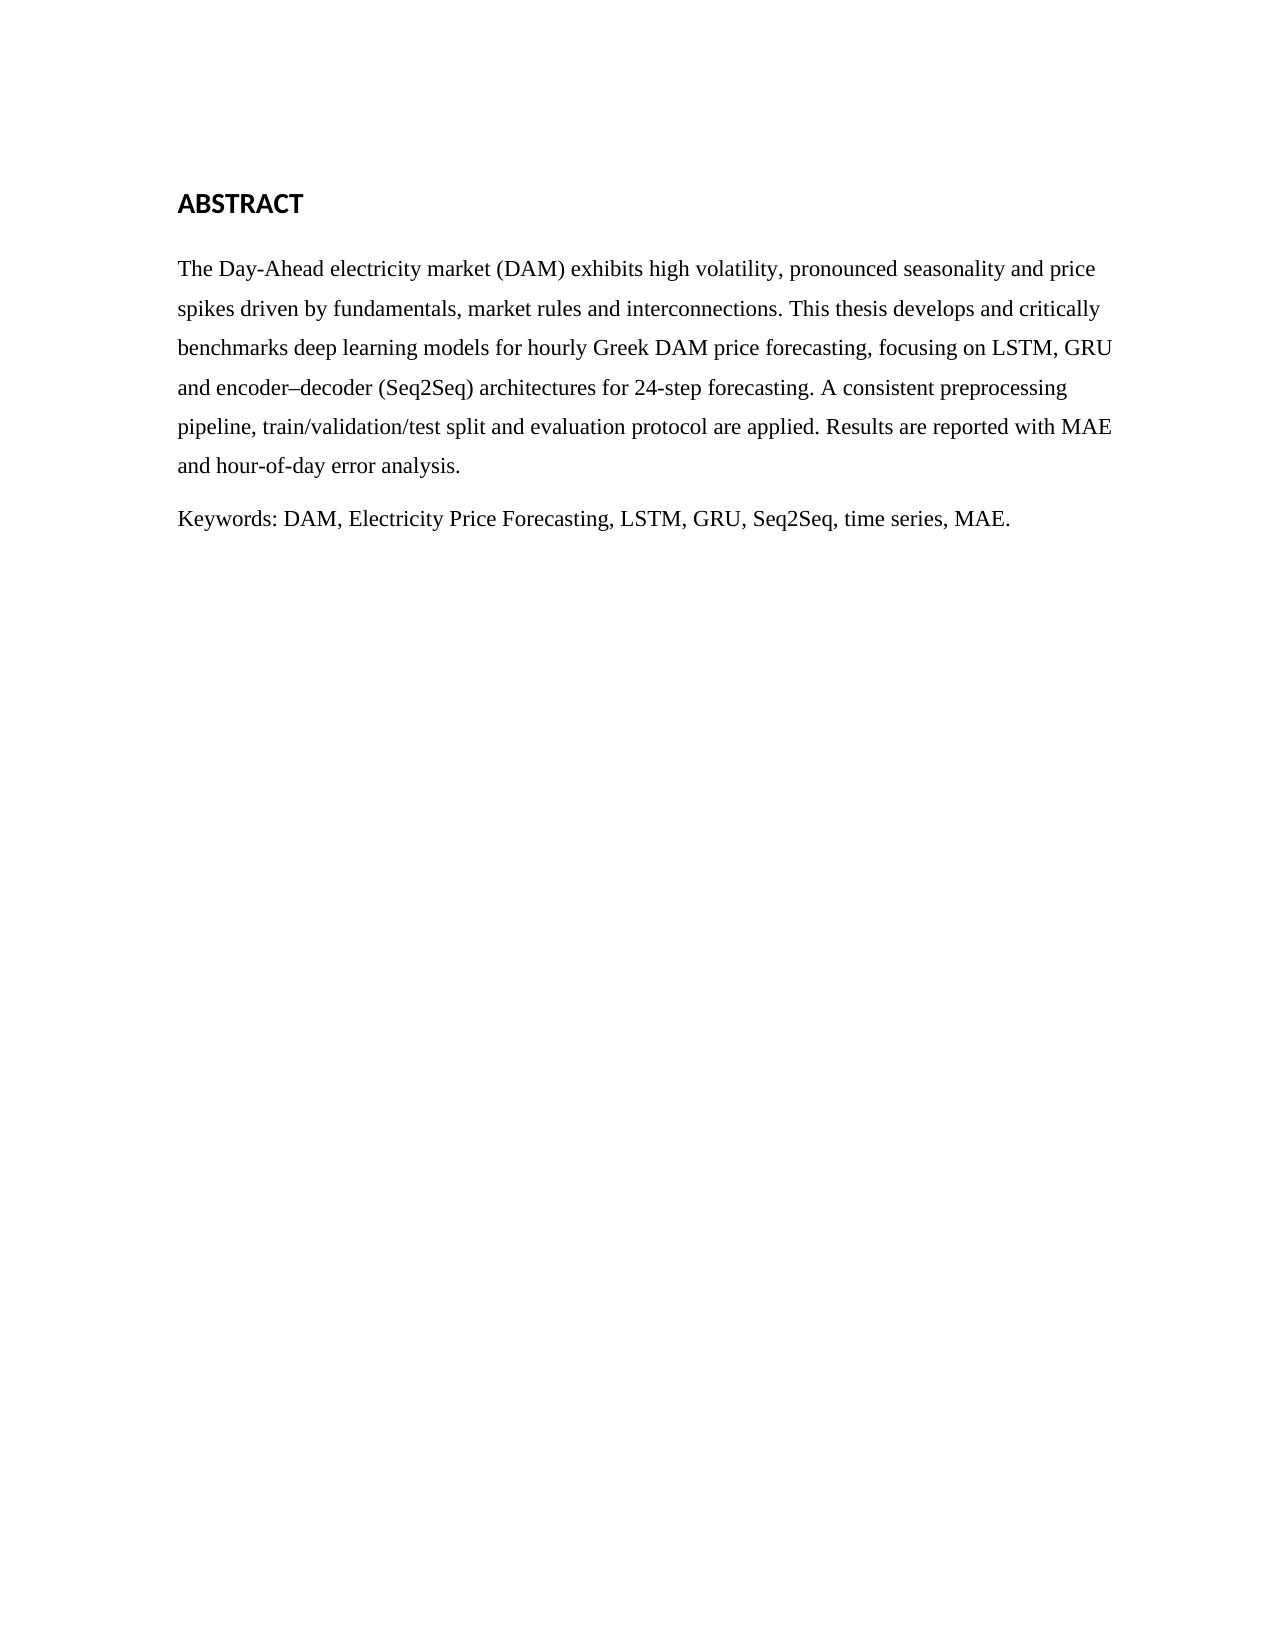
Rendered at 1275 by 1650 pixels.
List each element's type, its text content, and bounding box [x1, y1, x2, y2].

text The Day-Ahead electricity market (DAM) exhibits high volatility, pronounced seasonality and price spikes driven by fundamentals, market rules and interconnections. This thesis develops and critically benchmarks deep learning models for hourly Greek DAM price forecasting, focusing on LSTM, GRU and encoder–decoder (Seq2Seq) architectures for 24-step forecasting. A consistent preprocessing pipeline, train/validation/test split and evaluation protocol are applied. Results are reported with MAE and hour-of-day error analysis. [177, 255, 1127, 479]
text Keywords: DAM, Electricity Price Forecasting, LSTM, GRU, Seq2Seq, time series, MAE. [177, 504, 1127, 531]
subtitle ABSTRACT [177, 185, 1127, 221]
